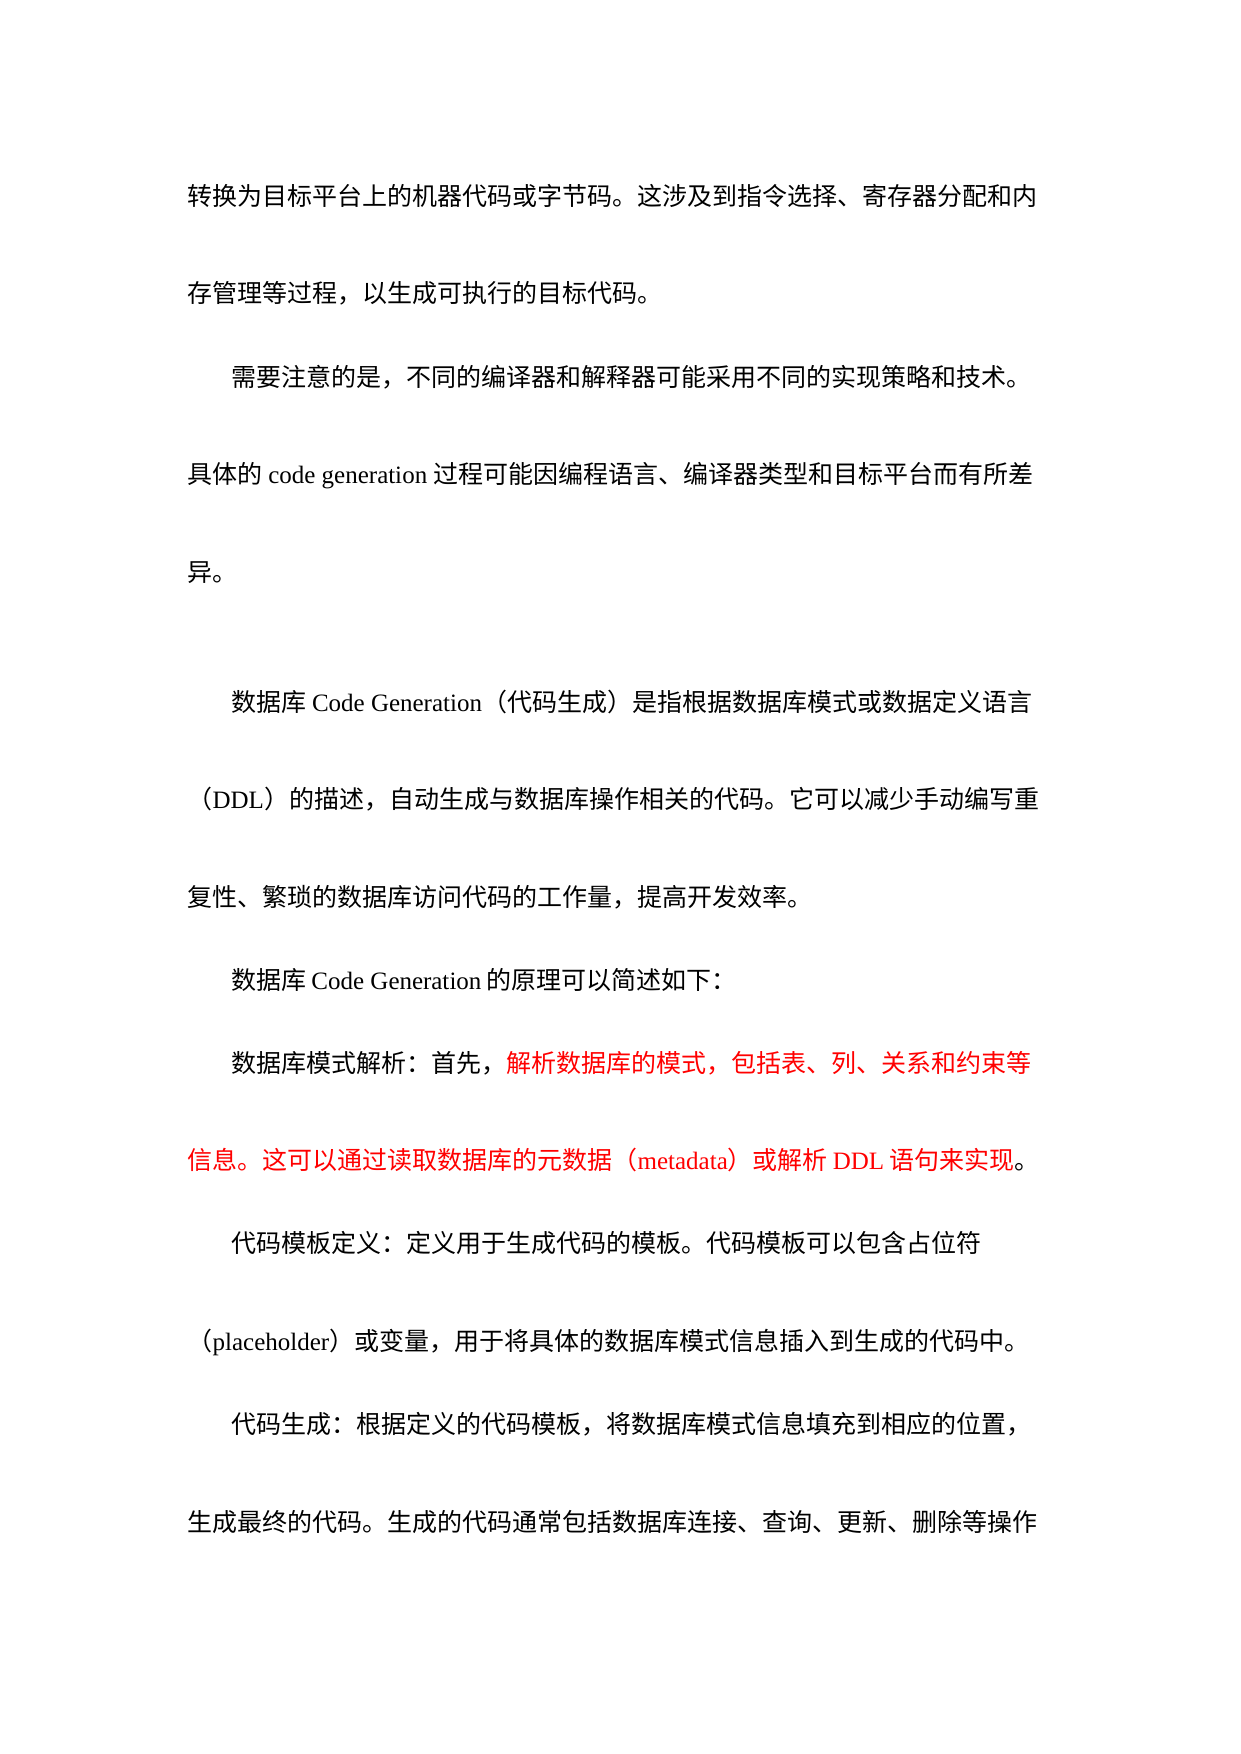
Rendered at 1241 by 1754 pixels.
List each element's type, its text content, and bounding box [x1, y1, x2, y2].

text 数据库 Code Generation（代码生成）是指根据数据库模式或数据定义语言（DDL）的描述，自动生成与数据库操作相关的代码。它可以减少手动编写重复性、繁琐的数据库访问代码的工作量，提高开发效率。 [187, 668, 1053, 928]
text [187, 162, 1053, 324]
text 数据库Code Generation的原理可以简述如下： [187, 946, 1053, 1011]
text 代码模板定义：定义用于生成代码的模板。代码模板可以包含占位符（placeholder）或变量，用于将具体的数据库模式信息插入到生成的代码中。 [187, 1209, 1053, 1372]
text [187, 1390, 1053, 1553]
text 需要注意的是，不同的编译器和解释器可能采用不同的实现策略和技术。具体的 code generation 过程可能因编程语言、编译器类型和目标平台而有所差异。 [187, 343, 1053, 603]
text 数据库模式解析：首先，解析数据库的模式，包括表、列、关系和约束等信息。这可以通过读取数据库的元数据（metadata）或解析DDL语句来实现。 [187, 1029, 1053, 1191]
